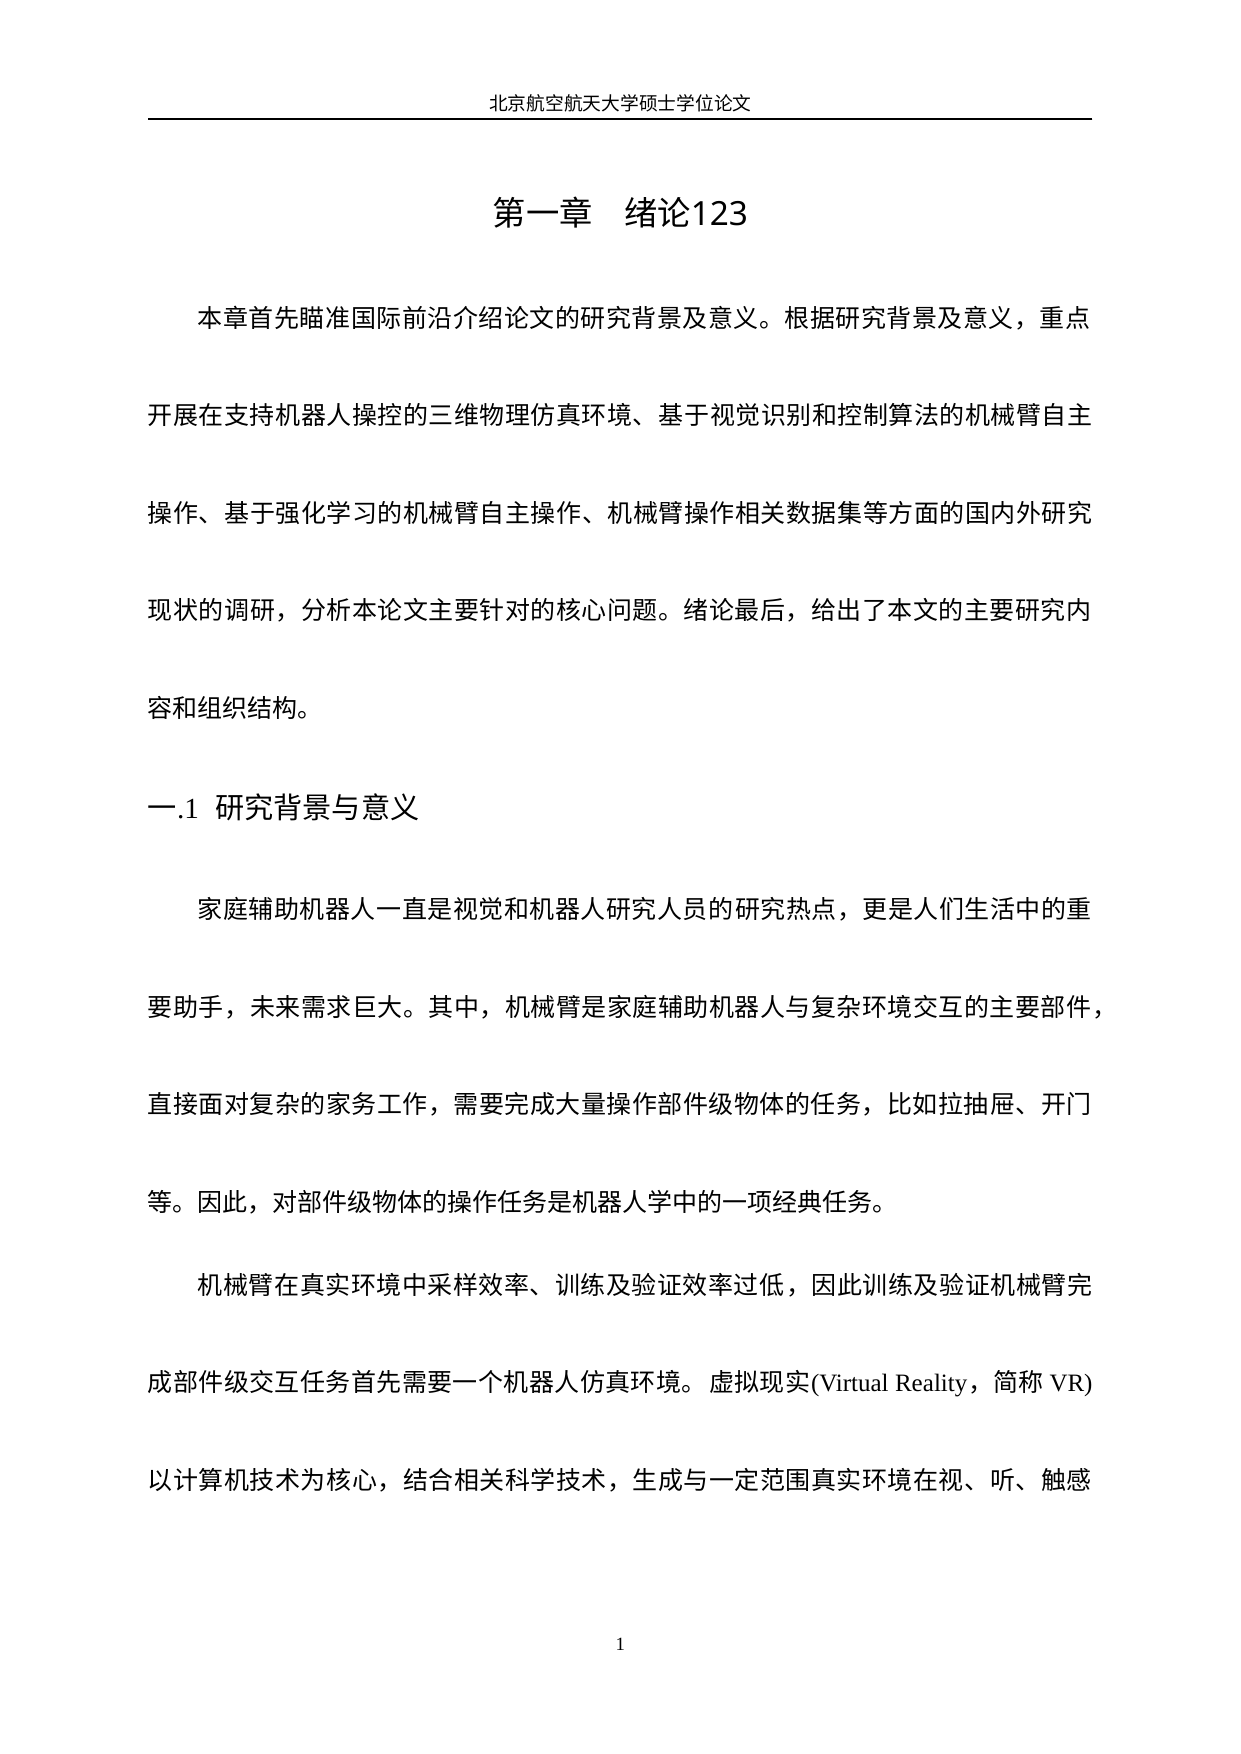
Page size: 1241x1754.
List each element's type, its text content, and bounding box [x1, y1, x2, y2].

text 家庭辅助机器人一直是视觉和机器人研究人员的研究热点，更是人们生活中的重要助手，未来需求巨大。其中，机械臂是家庭辅助机器人与复杂环境交互的主要部件，直接面对复杂的家务工作，需要完成大量操作部件级物体的任务，比如拉抽屉、开门等。因此，对部件级物体的操作任务是机器人学中的一项经典任务。 [148, 875, 1092, 1233]
text 本章首先瞄准国际前沿介绍论文的研究背景及意义。根据研究背景及意义，重点开展在支持机器人操控的三维物理仿真环境、基于视觉识别和控制算法的机械臂自主操作、基于强化学习的机械臂自主操作、机械臂操作相关数据集等方面的国内外研究现状的调研，分析本论文主要针对的核心问题。绪论最后，给出了本文的主要研究内容和组织结构。 [148, 284, 1092, 739]
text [148, 1251, 1092, 1511]
subtitle 绪论 [148, 178, 1092, 243]
subtitle 研究背景与意义 [148, 773, 1092, 838]
